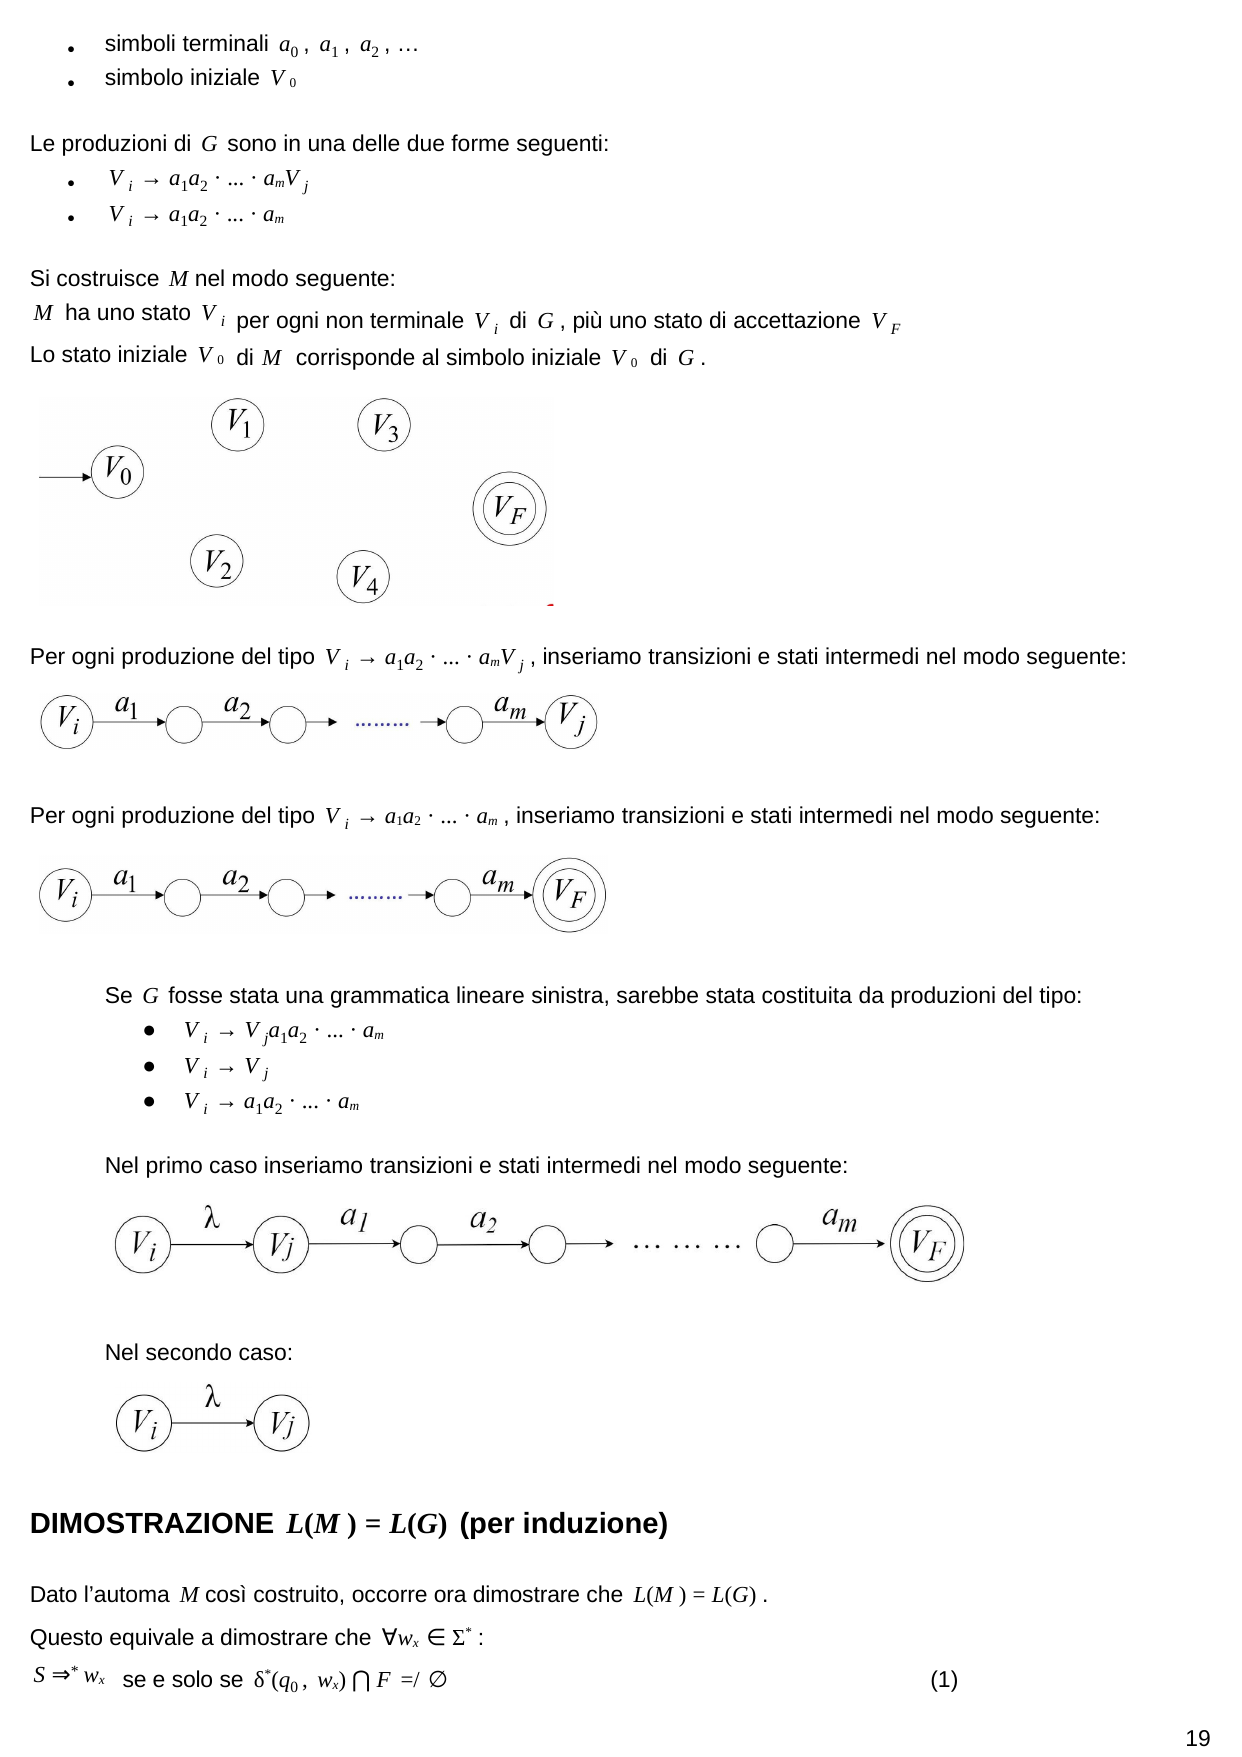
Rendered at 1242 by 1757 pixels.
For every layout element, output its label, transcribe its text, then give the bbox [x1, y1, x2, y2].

text Questo equivale a dimostrare che ∀wx ∈ Σ* : [29, 1621, 1225, 1653]
text Dato l’automa M così costruito, occorre ora dimostrare che L(M ) = L(G) . [29, 1581, 1225, 1607]
list V i → a1a2 · ... · am [142, 1087, 1225, 1118]
text di G , più uno stato di accettazione V F [509, 307, 1225, 338]
picture [39, 693, 600, 750]
picture [38, 397, 554, 606]
text Si costruisce M nel modo seguente: [29, 265, 1225, 291]
list simboli terminali a0 , a1 , a2 , … [67, 30, 1225, 61]
text di G . [650, 344, 1225, 371]
picture [38, 855, 608, 934]
text M ha uno stato V i [33, 299, 225, 330]
text Se G fosse stata una grammatica lineare sinistra, sarebbe stata costituita da produzioni del tipo: [104, 982, 1225, 1008]
subtitle DIMOSTRAZIONE L(M ) = L(G) (per induzione) [29, 1506, 1225, 1539]
list V i → V ja1a2 · ... · am [142, 1016, 1225, 1047]
list V i → a1a2 · ... · amV j [67, 164, 1225, 195]
text di M [236, 344, 283, 371]
text Lo stato iniziale V 0 [29, 341, 225, 368]
text Nel primo caso inseriamo transizioni e stati intermedi nel modo seguente: [104, 1152, 1225, 1179]
list simbolo iniziale V 0 [67, 64, 1225, 90]
text corrisponde al simbolo iniziale V 0 [296, 344, 638, 371]
text Per ogni produzione del tipo V i → a1a2 · ... · amV j , inseriamo transizioni e stati intermedi nel modo seguente: [29, 643, 1225, 674]
text Nel secondo caso: [104, 1339, 1225, 1365]
text se e solo se δ*(q0 , wx) ⋂ F =/ ∅ (1) [122, 1663, 1225, 1696]
list V i → a1a2 · ... · am [67, 199, 1225, 230]
text per ogni non terminale V i [236, 307, 498, 338]
picture [112, 1199, 965, 1285]
text Per ogni produzione del tipo V i → a1a2 · ... · am , inseriamo transizioni e stati intermedi nel modo seguente: [29, 802, 1225, 833]
text S ⇒* wx [33, 1658, 111, 1689]
text Le produzioni di G sono in una delle due forme seguenti: [29, 130, 1225, 156]
picture [115, 1382, 313, 1453]
list V i → V j [142, 1052, 1225, 1082]
